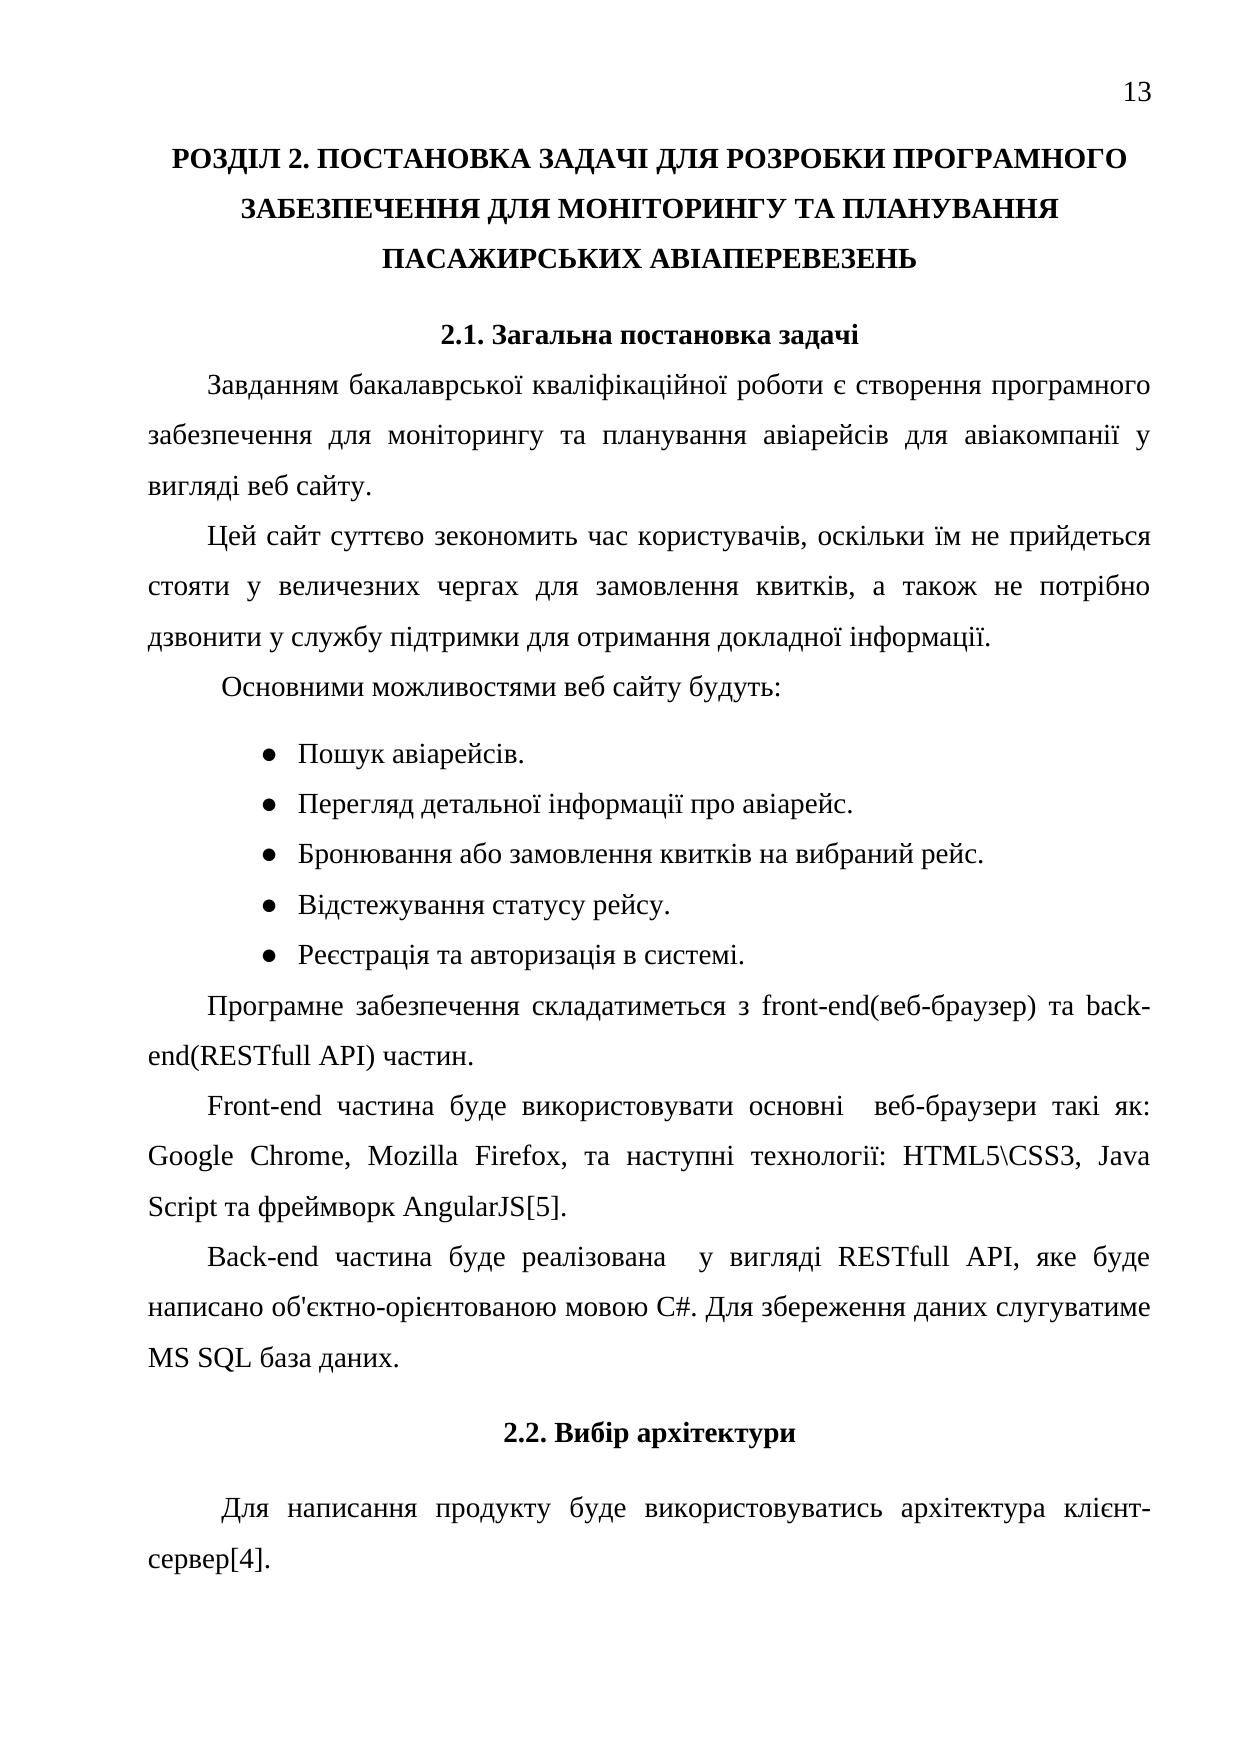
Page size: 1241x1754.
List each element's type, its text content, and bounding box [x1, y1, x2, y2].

text Для написання продукту буде використовуватись архітектура клієнт-сервер[4]. [148, 1490, 1152, 1574]
list Перегляд детальної інформації про авіарейс. [223, 786, 1152, 820]
text Цей сайт суттєво зекономить час користувачів, оскільки їм не прийдеться стояти у величезних чергах для замовлення квитків, а також не потрібно дзвонити у службу підтримки для отримання докладної інформації. [148, 518, 1152, 652]
list Бронювання або замовлення квитків на вибраний рейс. [223, 837, 1152, 870]
text Основними можливостями веб сайту будуть: [148, 669, 1152, 703]
subtitle 2.2. Вибір архітектури [148, 1415, 1152, 1449]
list Реєстрація та авторизація в системі. [223, 937, 1152, 971]
text Back-end частина буде реалізована у вигляді RESTfull API, яке буде написано об'єктно-орієнтованою мовою C#. Для збереження даних слугуватиме MS SQL база даних. [148, 1239, 1152, 1373]
text Завданням бакалаврської кваліфікаційної роботи є створення програмного забезпечення для моніторингу та планування авіарейсів для авіакомпанії у вигляді веб сайту. [148, 367, 1152, 501]
subtitle 2.1. Загальна постановка задачі [148, 317, 1152, 350]
list Відстежування статусу рейсу. [223, 887, 1152, 921]
subtitle Розділ 2. Постановка задачі для розробки програмного забезпечення для моніторингу та планування пасажирських авіаперевезень [148, 141, 1152, 275]
list Пошук авіарейсів. [223, 736, 1152, 769]
text Front-end частина буде використовувати основні веб-браузери такі як: Google Chrome, Mozilla Firefox, та наступні технології: HTML5\CSS3, Java Script та фреймворк AngularJS[5]. [148, 1088, 1152, 1222]
text Програмне забезпечення складатиметься з front-end(веб-браузер) та back-end(RESTfull API) частин. [148, 988, 1152, 1071]
